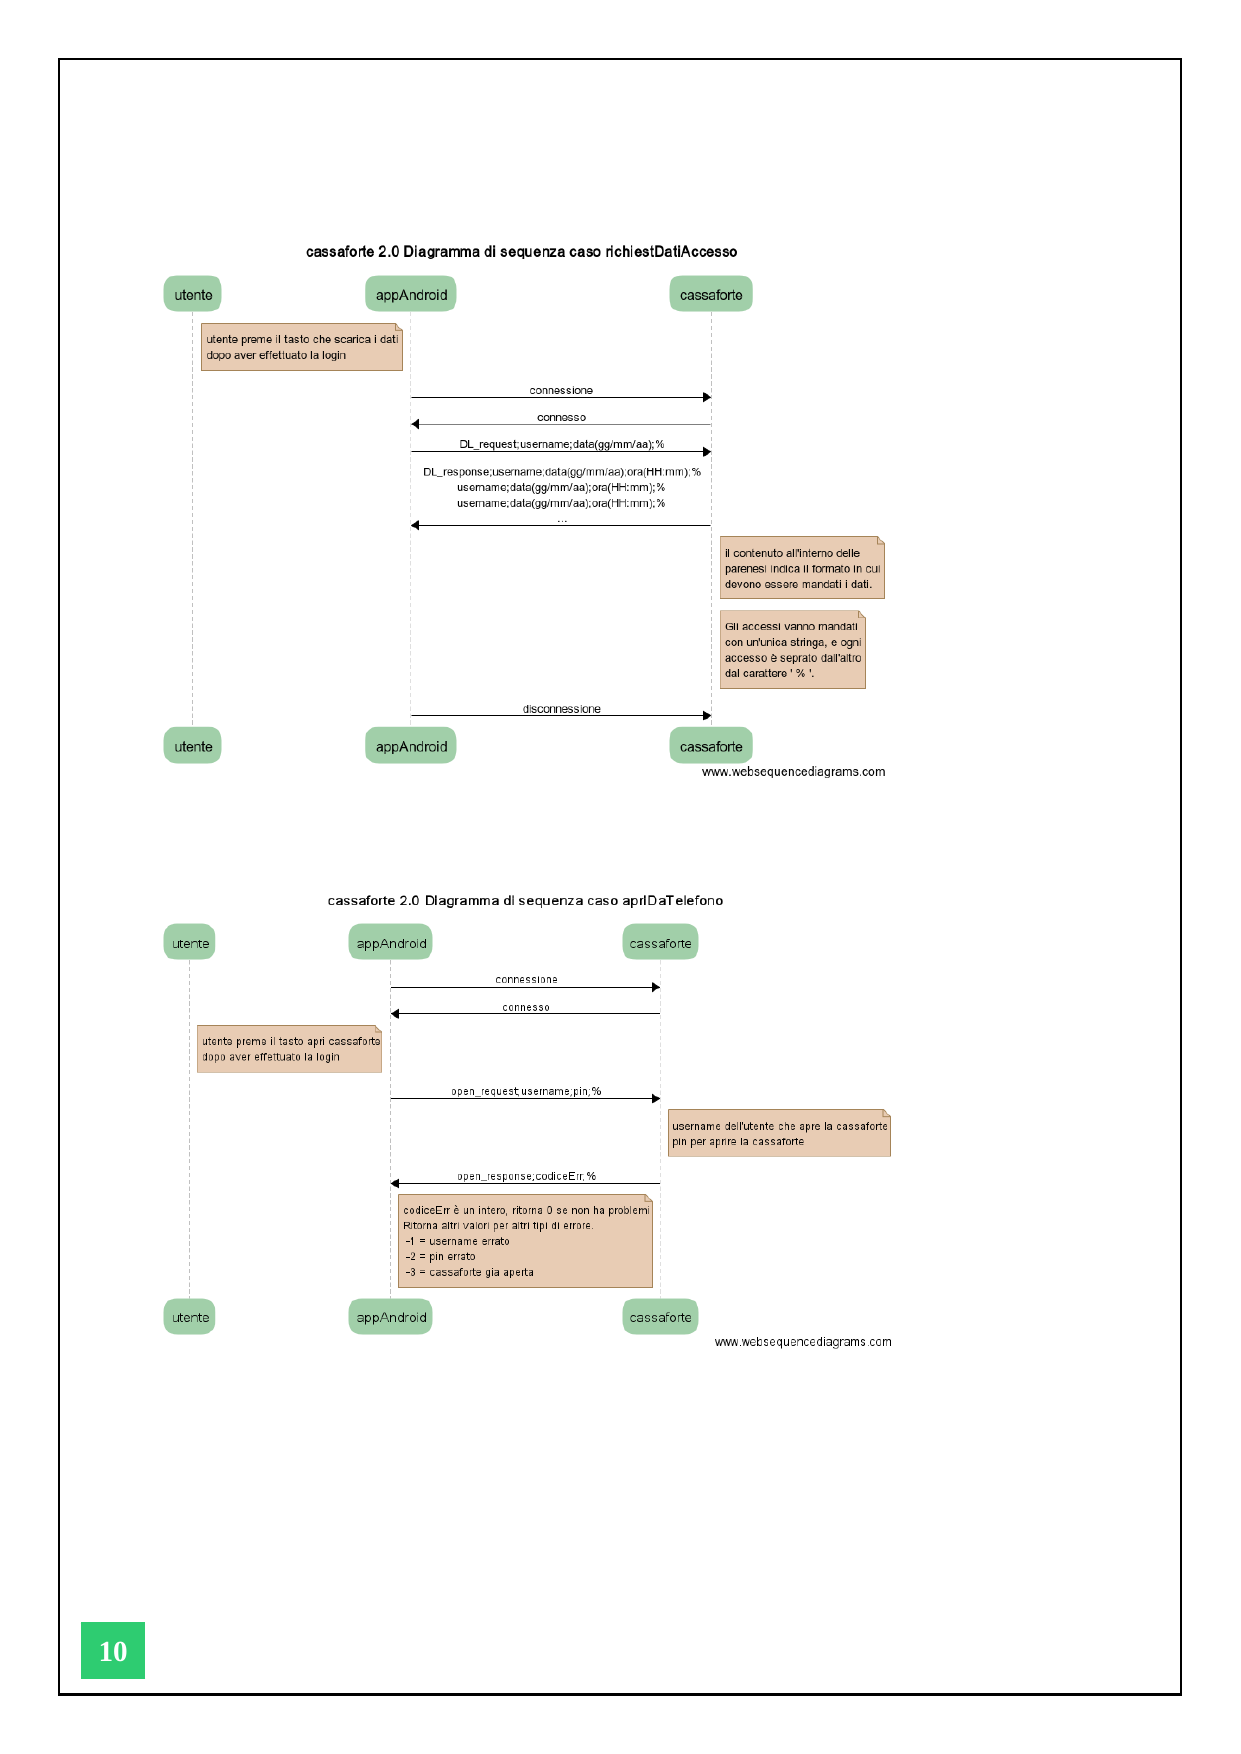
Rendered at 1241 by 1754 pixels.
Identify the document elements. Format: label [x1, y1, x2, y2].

picture [150, 881, 898, 1354]
picture [150, 232, 892, 784]
